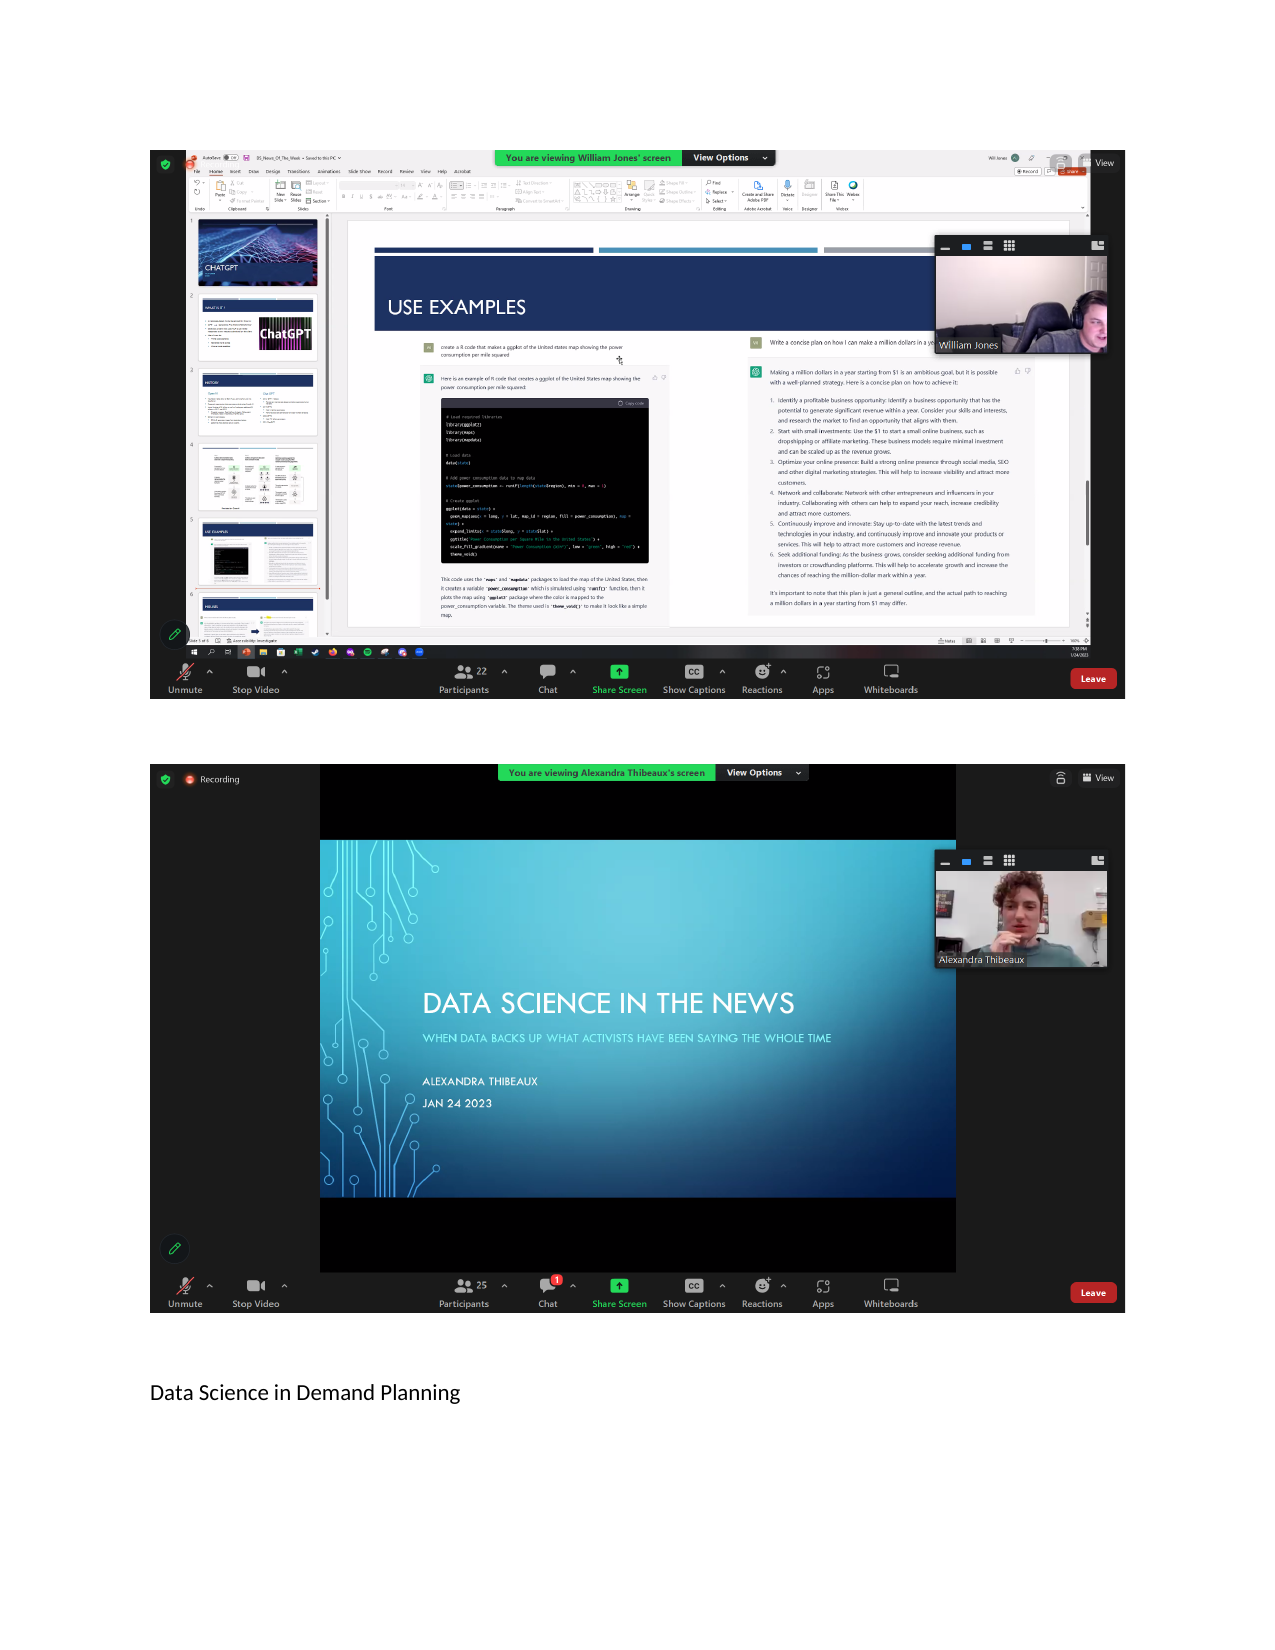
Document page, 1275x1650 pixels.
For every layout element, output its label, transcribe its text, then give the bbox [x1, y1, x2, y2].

picture [150, 764, 1125, 1313]
picture [150, 150, 1125, 699]
text Data Science in Demand Planning [150, 1378, 1125, 1406]
